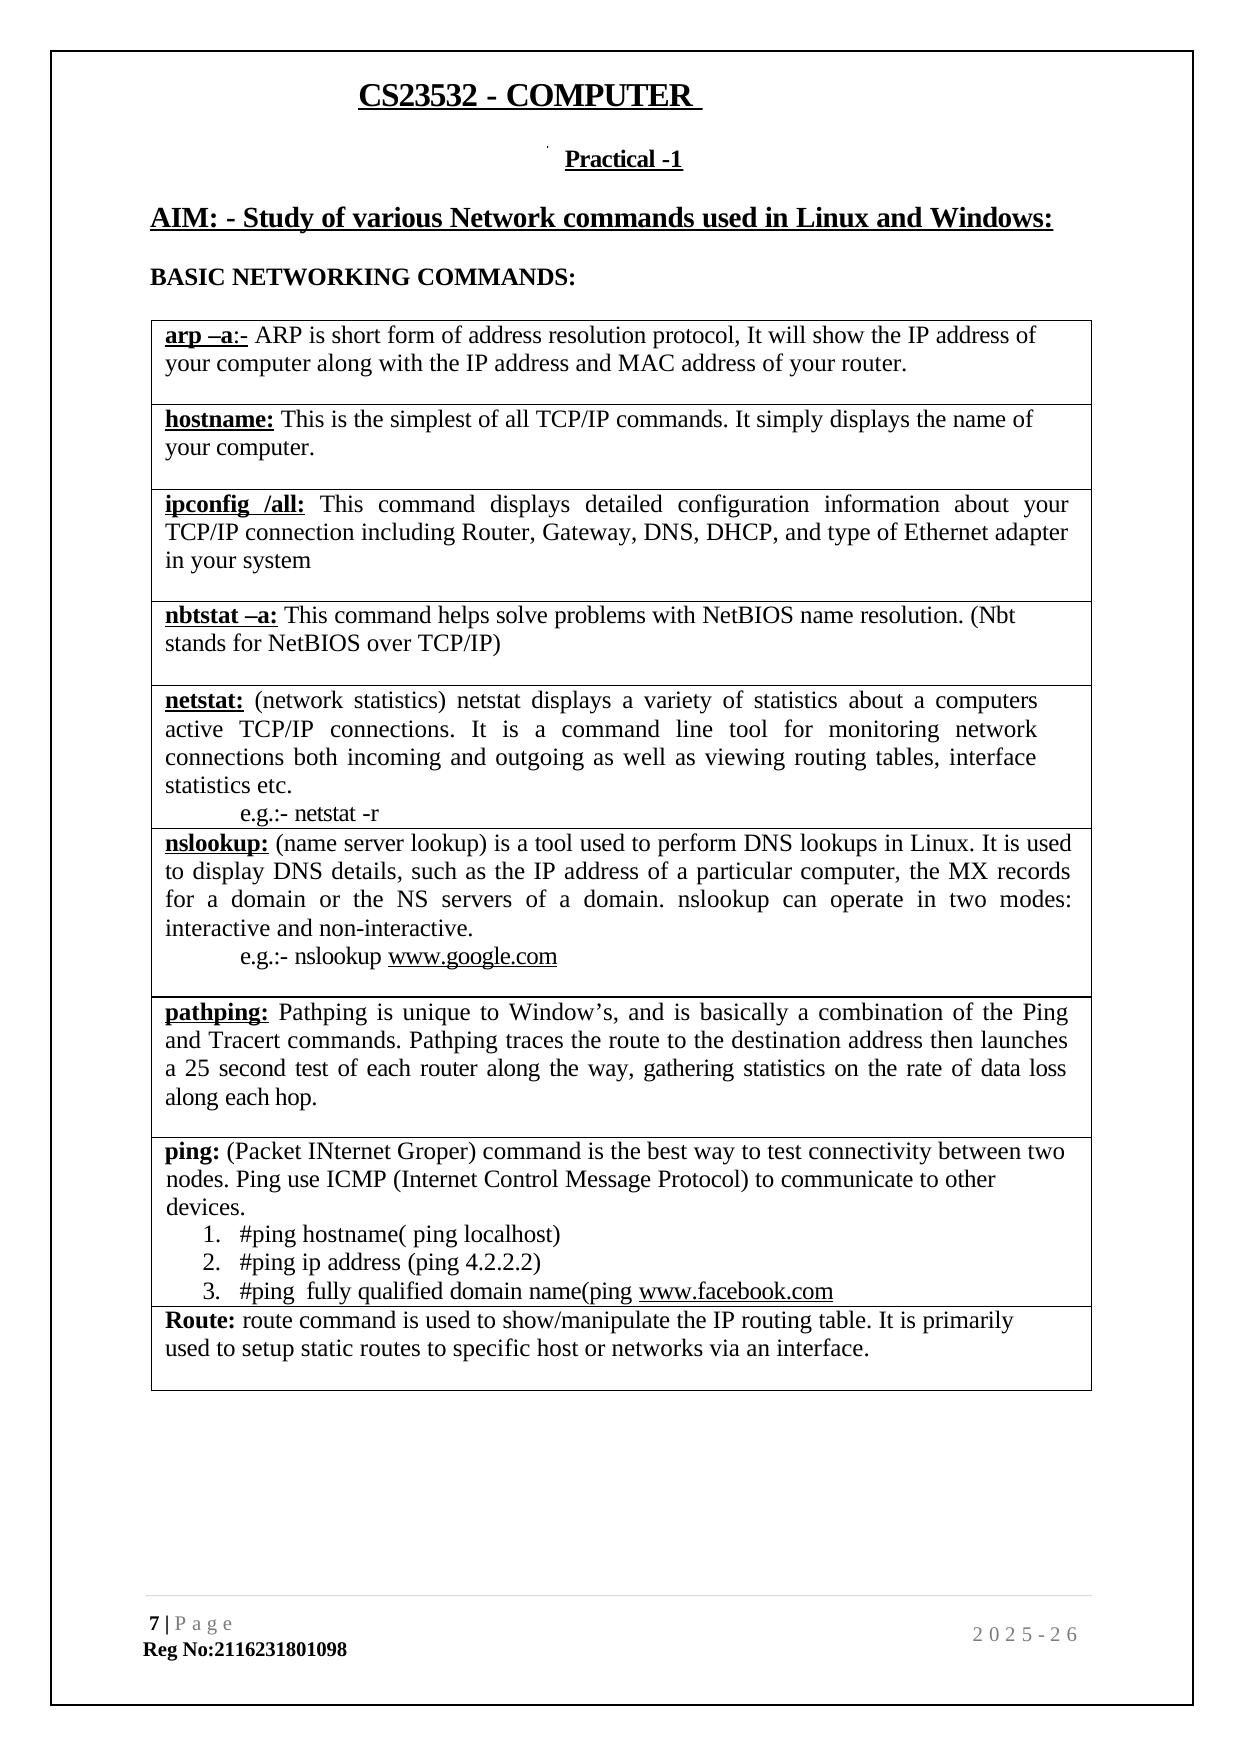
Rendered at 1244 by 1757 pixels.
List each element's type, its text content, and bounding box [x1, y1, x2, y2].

subtitle AIM: - Study of various Network commands used in Linux and Windows: [150, 200, 1185, 234]
table_cell nbtstat –a: This command helps solve problems with NetBIOS name resolution. (Nbt stands for NetBIOS over TCP/IP) [152, 602, 1091, 685]
table_cell ping: (Packet INternet Groper) command is the best way to test connectivity between two nodes. Ping use ICMP (Internet Control Message Protocol) to communicate to other devices. #ping hostname( ping localhost) #ping ip address (ping 4.2.2.2) #ping fully qualified domain name(ping www.facebook.com [152, 1138, 1091, 1306]
table_cell nslookup: (name server lookup) is a tool used to perform DNS lookups in Linux. It is used to display DNS details, such as the IP address of a particular computer, the MX records for a domain or the NS servers of a domain. nslookup can operate in two modes: interactive and non-interactive. e.g.:- nslookup www.google.com [152, 829, 1091, 996]
table_cell netstat: (network statistics) netstat displays a variety of statistics about a computers active TCP/IP connections. It is a command line tool for monitoring network connections both incoming and outgoing as well as viewing routing tables, interface statistics etc. e.g.:- netstat -r [152, 686, 1091, 827]
table_header arp –a:- ARP is short form of address resolution protocol, It will show the IP address of your computer along with the IP address and MAC address of your router. [152, 321, 1091, 404]
table_cell Route: route command is used to show/manipulate the IP routing table. It is primarily used to setup static routes to specific host or networks via an interface. [152, 1307, 1091, 1390]
table_cell ipconfig /all: This command displays detailed configuration information about your TCP/IP connection including Router, Gateway, DNS, DHCP, and type of Ethernet adapter in your system [152, 490, 1091, 601]
table_cell pathping: Pathping is unique to Window’s, and is basically a combination of the Ping and Tracert commands. Pathping traces the route to the destination address then launches a 25 second test of each router along the way, gathering statistics on the rate of data loss along each hop. [152, 998, 1091, 1137]
text Practical -1 [408, 144, 840, 173]
text BASIC NETWORKING COMMANDS: [150, 262, 1185, 291]
table_cell hostname: This is the simplest of all TCP/IP commands. It simply displays the name of your computer. [152, 405, 1091, 489]
